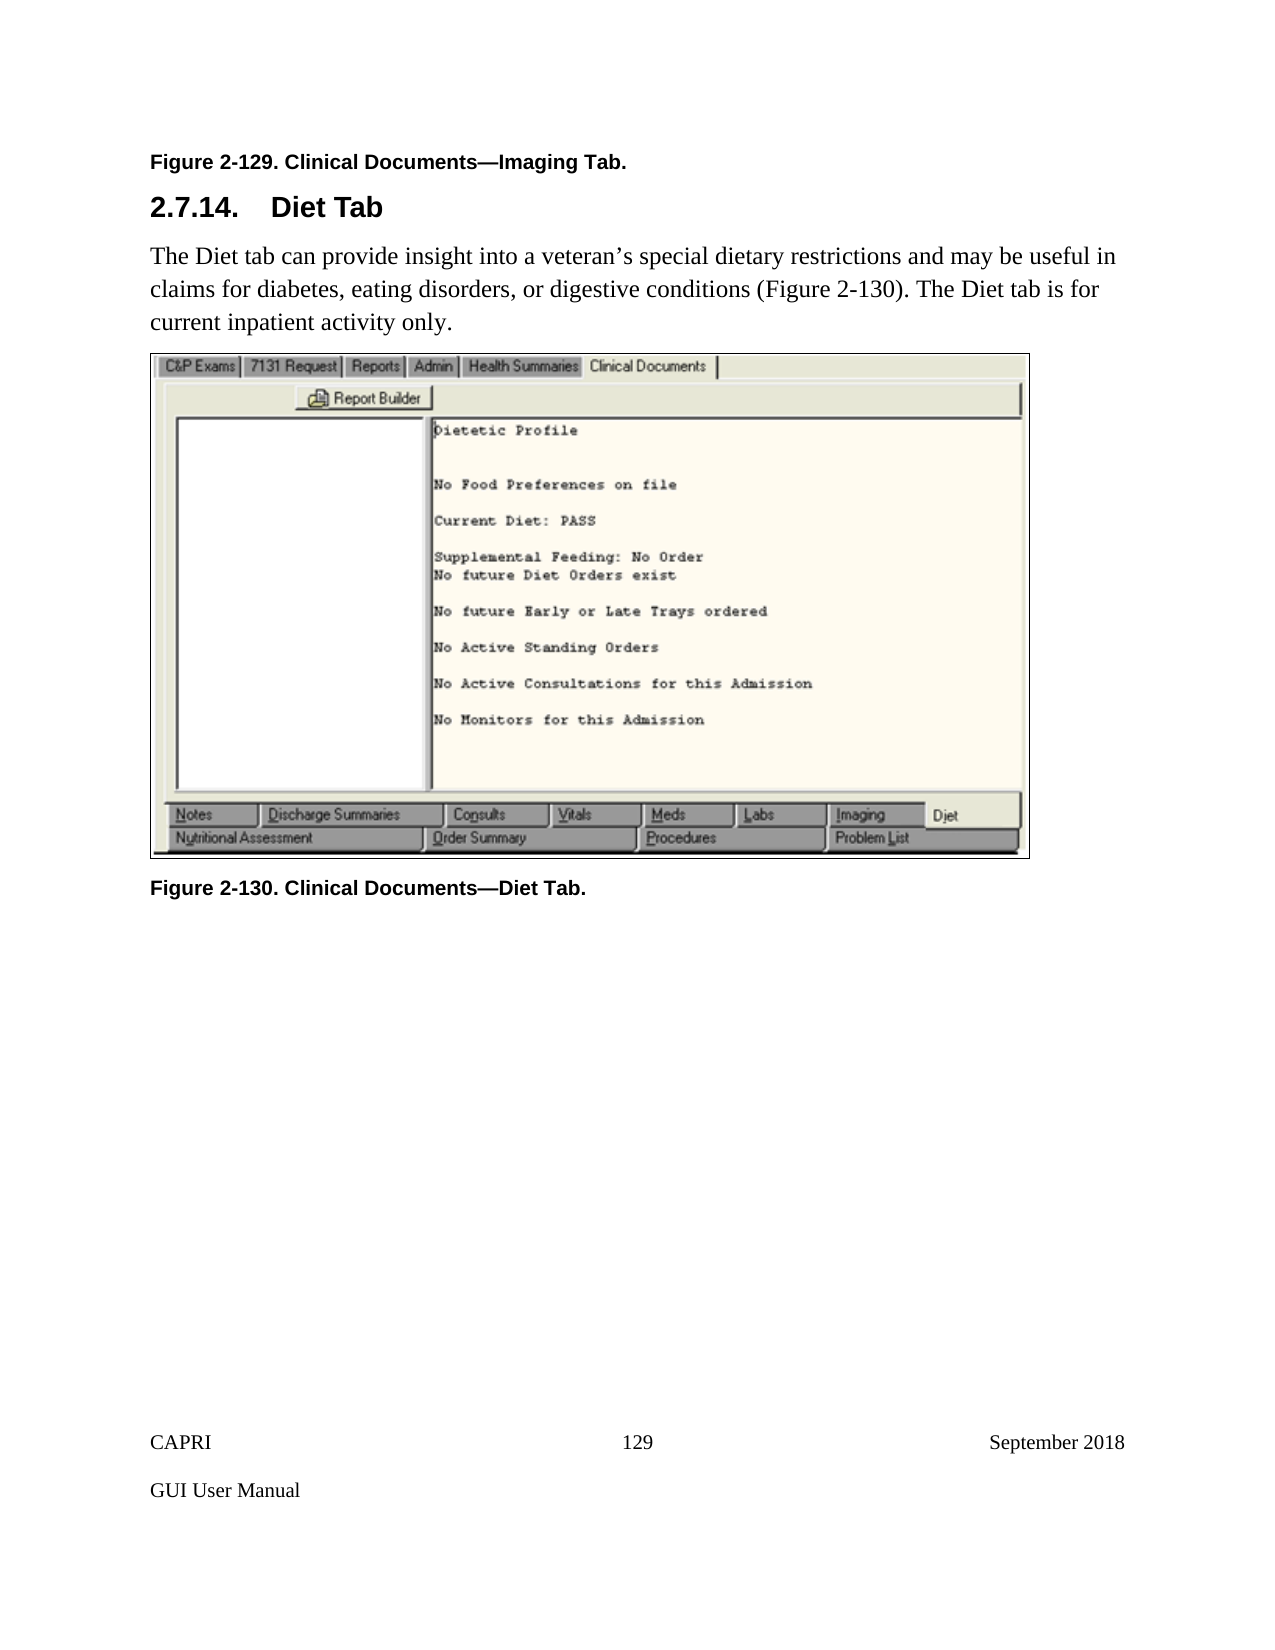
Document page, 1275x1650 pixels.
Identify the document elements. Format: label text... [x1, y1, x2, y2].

picture [151, 354, 1029, 858]
text The Diet tab can provide insight into a veteran’s special dietary restrictions and may be useful in claims for diabetes, eating disorders, or digestive conditions (Figure 2-115). The Diet tab is for current inpatient activity only. [150, 241, 1125, 336]
subtitle Diet Tab [150, 190, 1125, 223]
